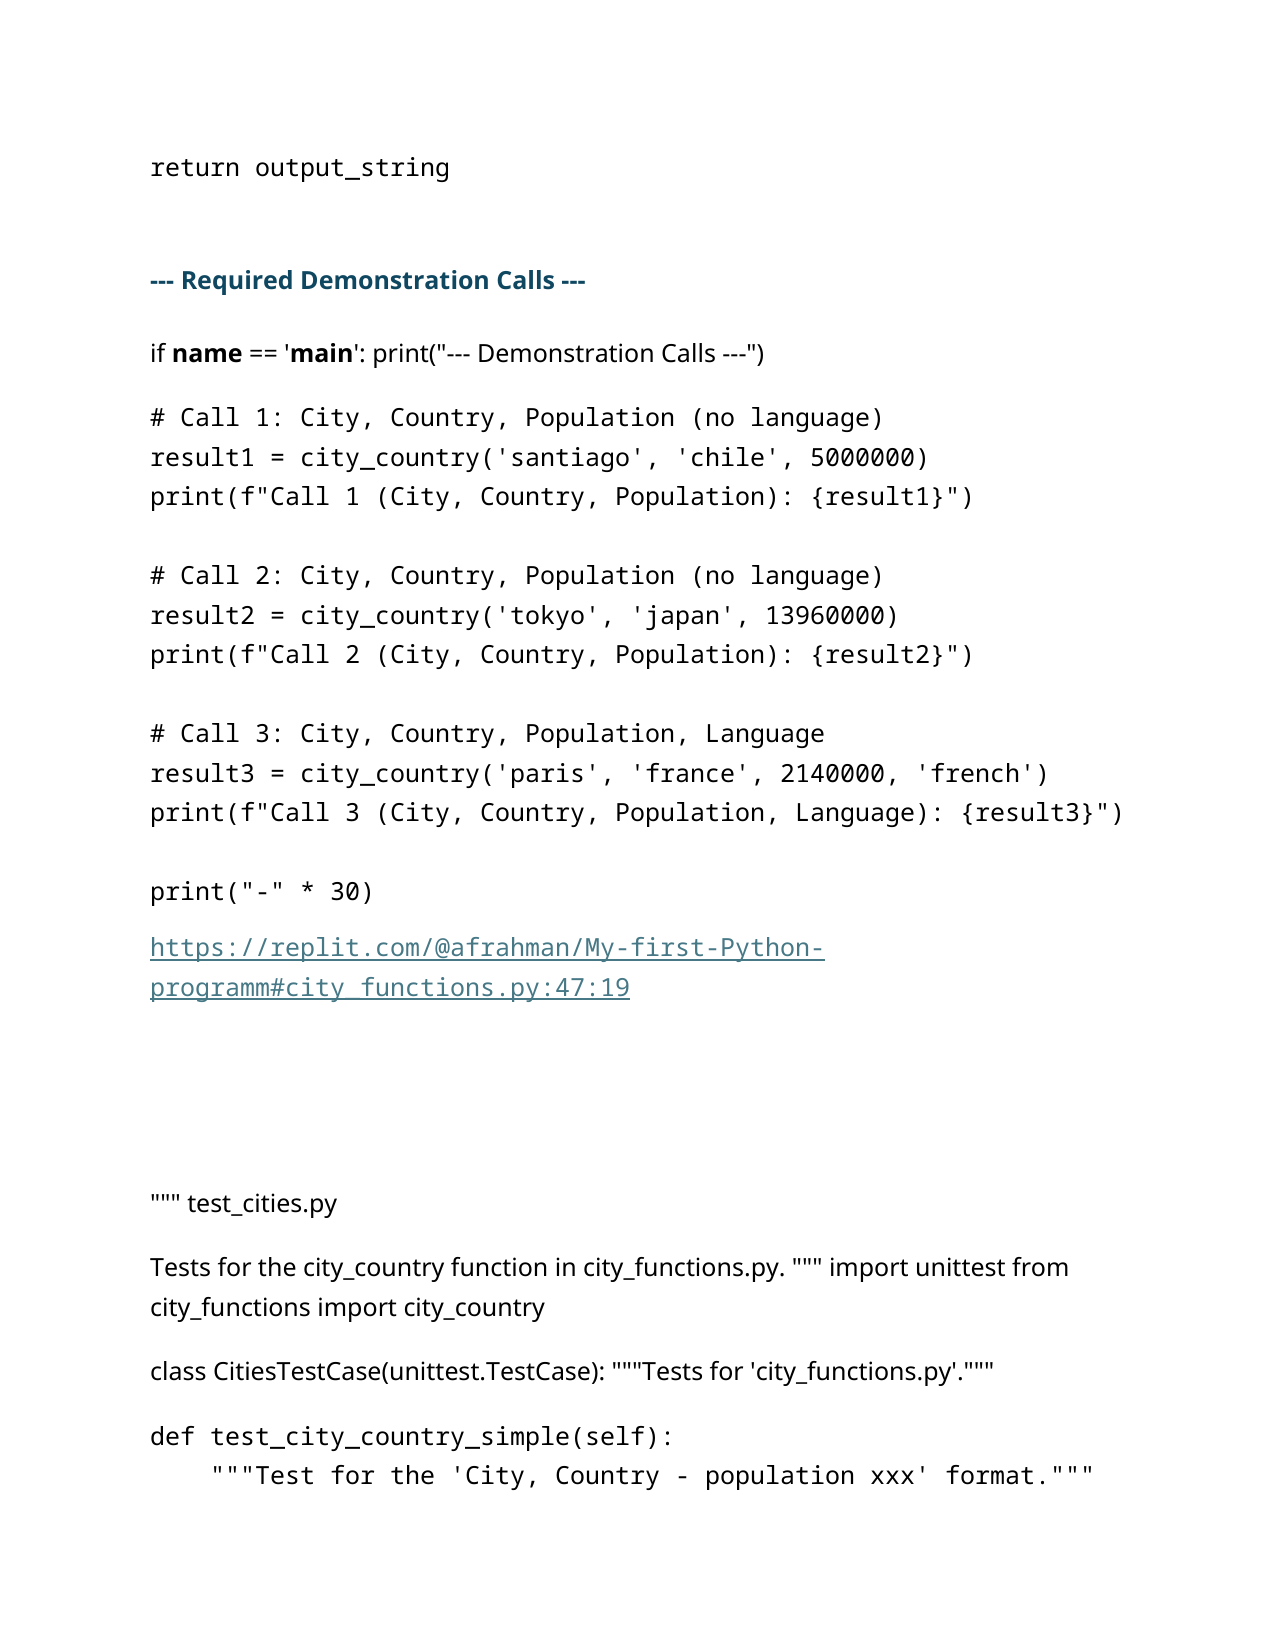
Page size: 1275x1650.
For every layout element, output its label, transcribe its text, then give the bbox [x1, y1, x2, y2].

text https://replit.com/@afrahman/My-first-Python-programm#city_functions.py:47:19 [150, 930, 1125, 1003]
text # Call 1: City, Country, Population (no language) result1 = city_country('santiago', 'chile', 5000000) print(f"Call 1 (City, Country, Population): {result1}") # Call 2: City, Country, Population (no language) result2 = city_country('tokyo', 'japan', 13960000) print(f"Call 2 (City, Country, Population): {result2}") # Call 3: City, Country, Population, Language result3 = city_country('paris', 'france', 2140000, 'french') print(f"Call 3 (City, Country, Population, Language): {result3}") print("-" * 30) [150, 400, 1125, 908]
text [150, 1418, 1125, 1492]
text if name == 'main': print("--- Demonstration Calls ---") [150, 336, 1125, 369]
text """ test_cities.py [150, 1186, 1125, 1220]
subtitle --- Required Demonstration Calls --- [150, 262, 1125, 297]
text Tests for the city_country function in city_functions.py. """ import unittest from city_functions import city_country [150, 1250, 1125, 1324]
text class CitiesTestCase(unittest.TestCase): """Tests for 'city_functions.py'.""" [150, 1354, 1125, 1388]
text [150, 150, 1125, 223]
